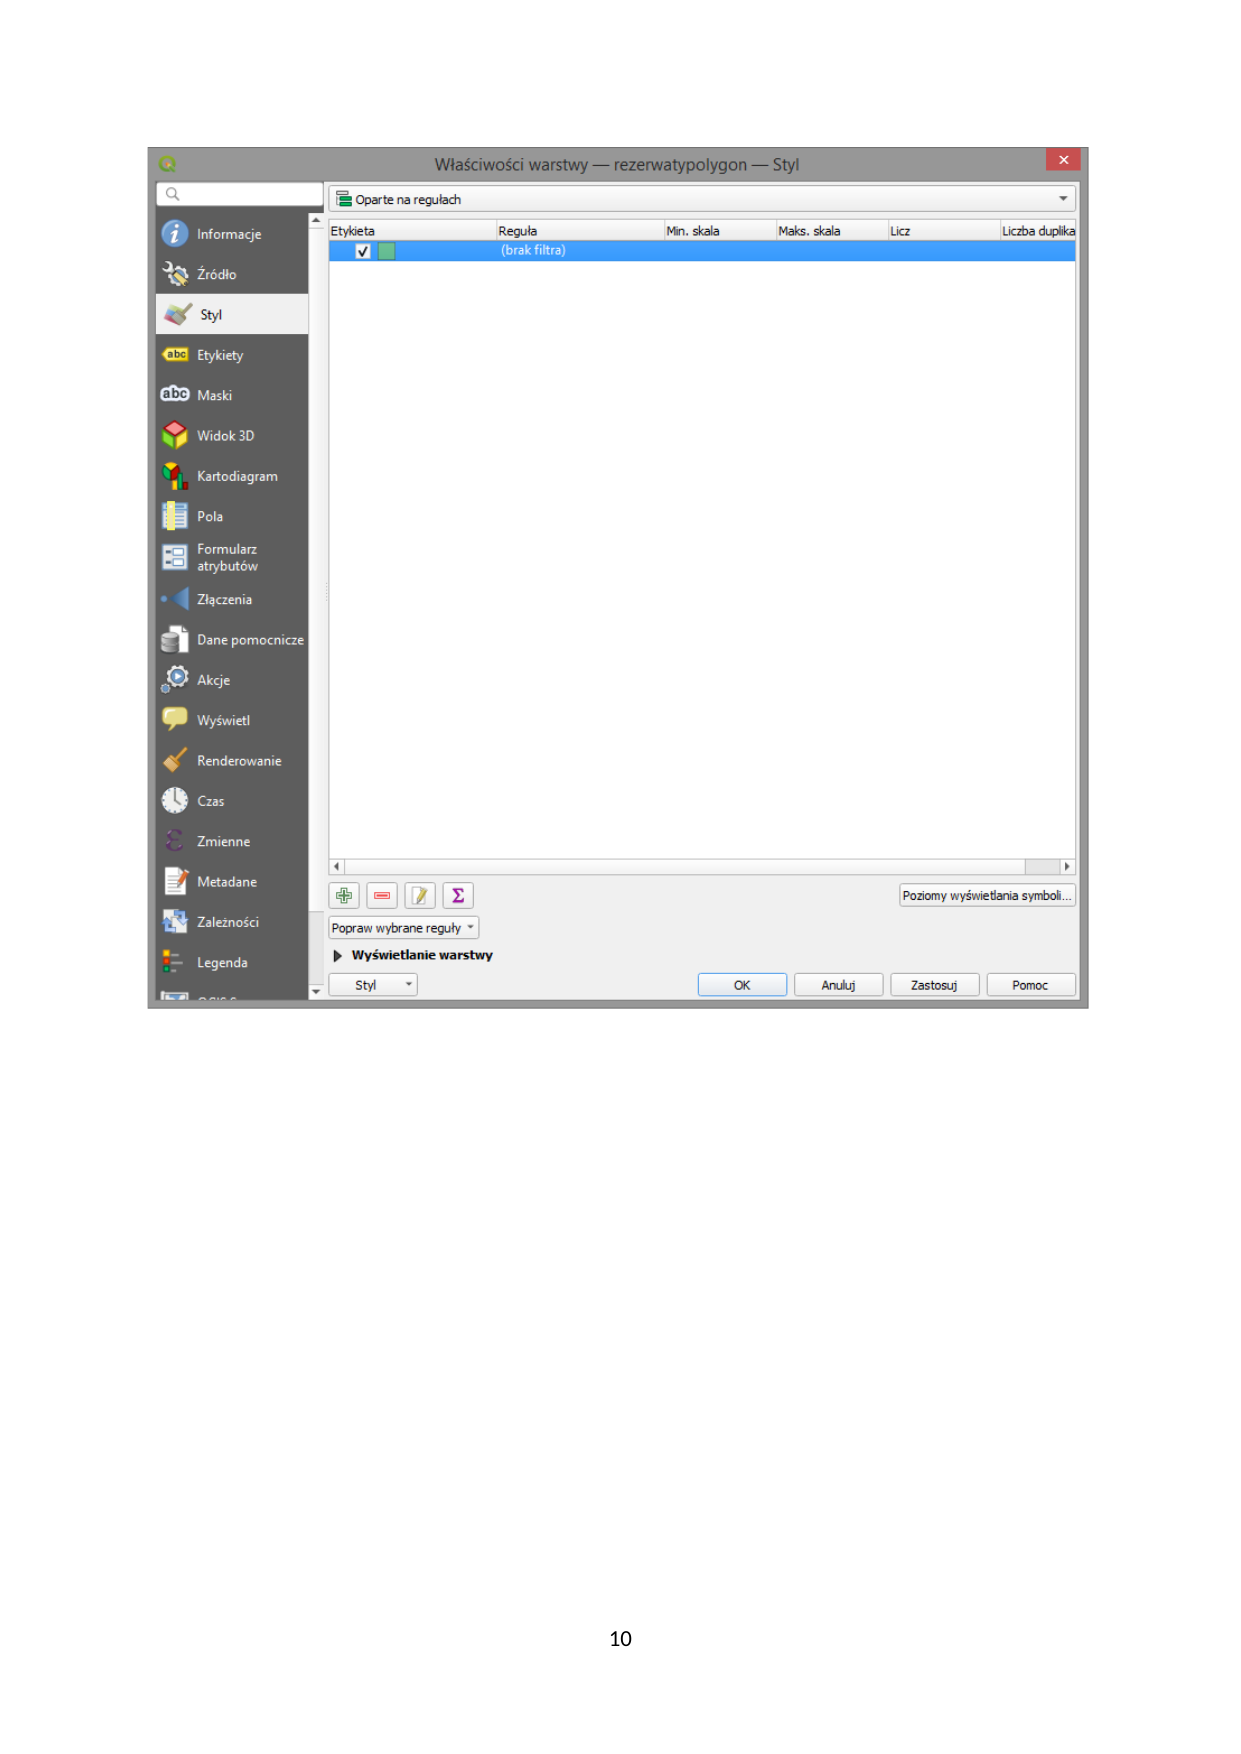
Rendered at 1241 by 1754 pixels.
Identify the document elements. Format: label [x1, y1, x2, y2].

picture [147, 147, 1092, 1011]
